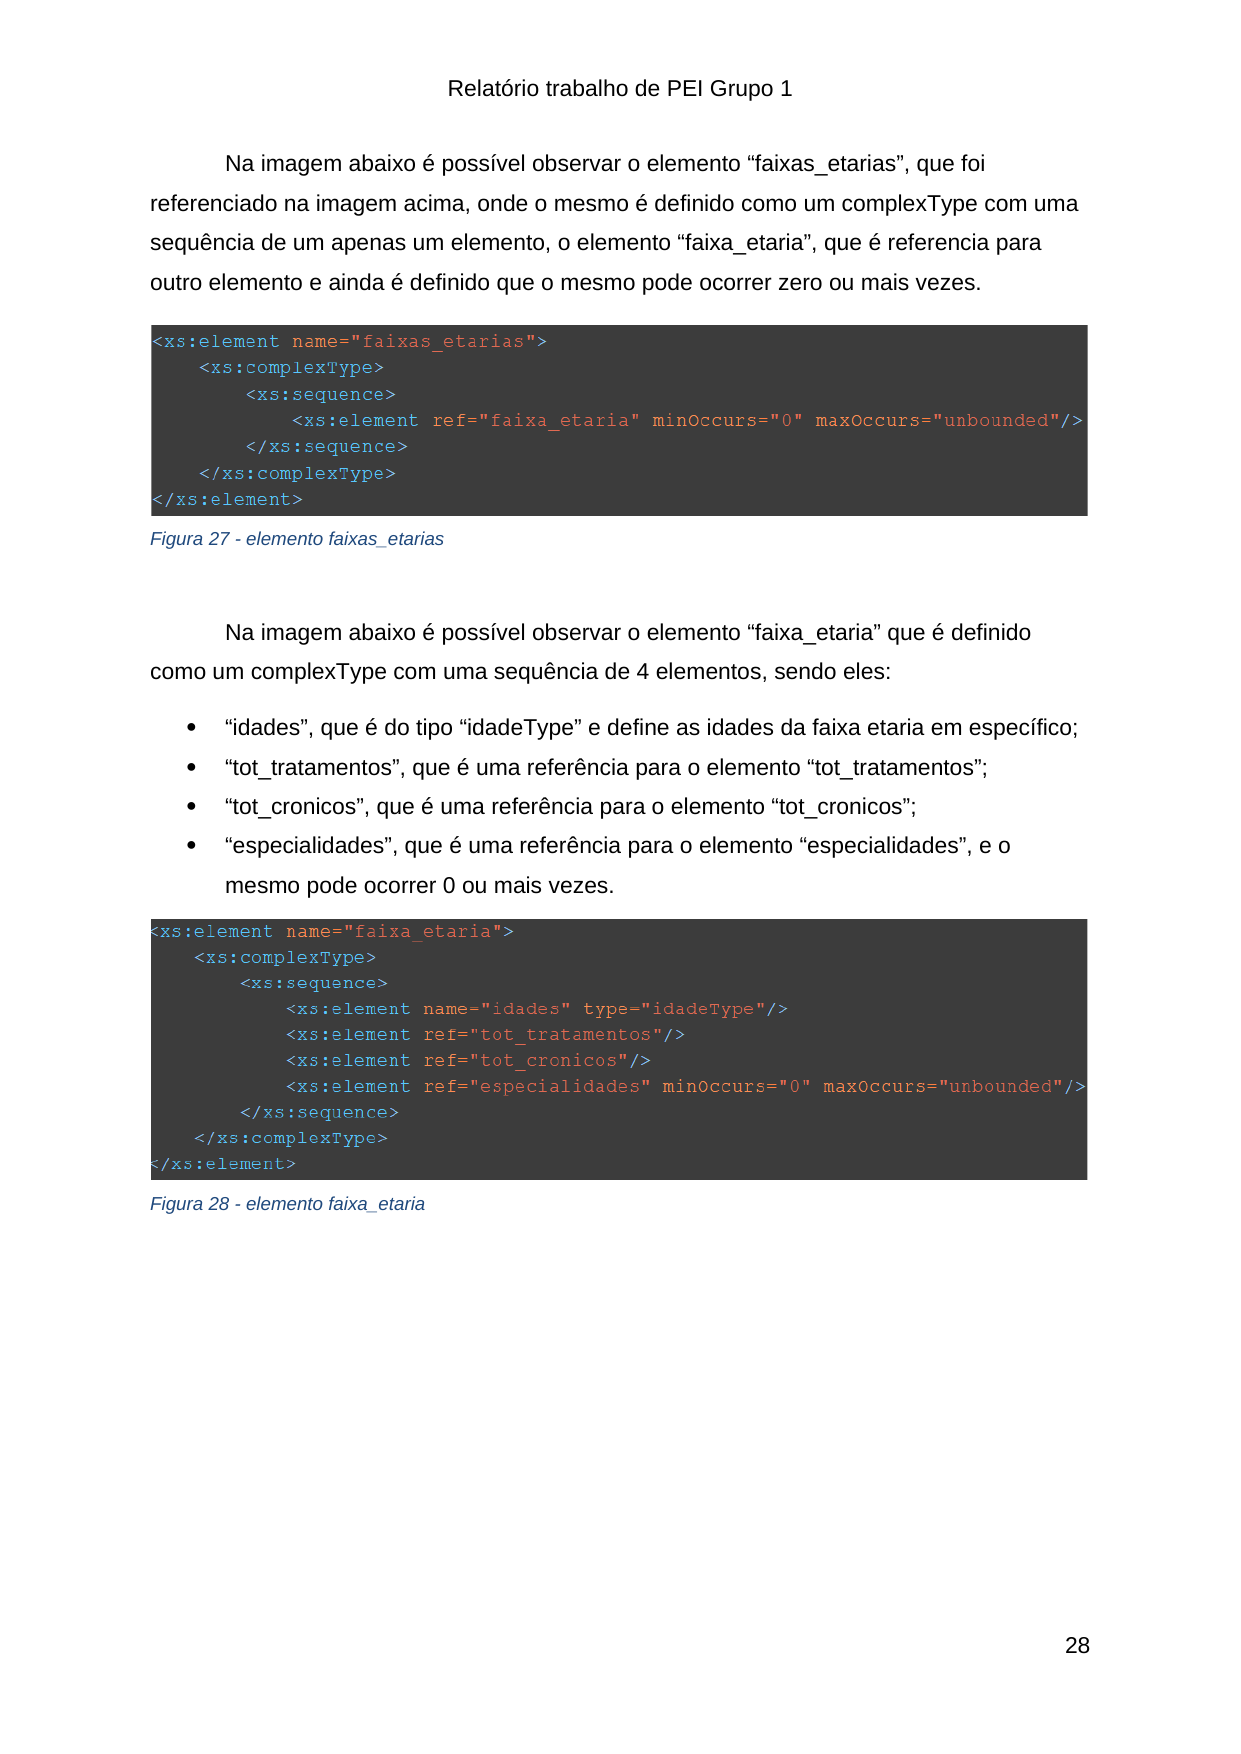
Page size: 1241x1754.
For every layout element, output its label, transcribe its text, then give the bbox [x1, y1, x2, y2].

list “especialidades”, que é uma referência para o elemento “especialidades”, e o mesmo pode ocorrer 0 ou mais vezes. [187, 832, 1090, 898]
text Na imagem abaixo é possível observar o elemento “faixa_etaria” que é definido como um complexType com uma sequência de 4 elementos, sendo eles: [150, 549, 1090, 684]
picture [149, 919, 1087, 1179]
list “tot_tratamentos”, que é uma referência para o elemento “tot_tratamentos”; [187, 753, 1090, 780]
text Na imagem abaixo é possível observar o elemento “faixas_etarias”, que foi referenciado na imagem acima, onde o mesmo é definido como um complexType com uma sequência de um apenas um elemento, o elemento “faixa_etaria”, que é referencia para outro elemento e ainda é definido que o mesmo pode ocorrer zero ou mais vezes. [150, 150, 1090, 295]
picture [150, 325, 1087, 516]
list “tot_cronicos”, que é uma referência para o elemento “tot_cronicos”; [187, 793, 1090, 819]
list “idades”, que é do tipo “idadeType” e define as idades da faixa etaria em específico; [187, 714, 1090, 740]
